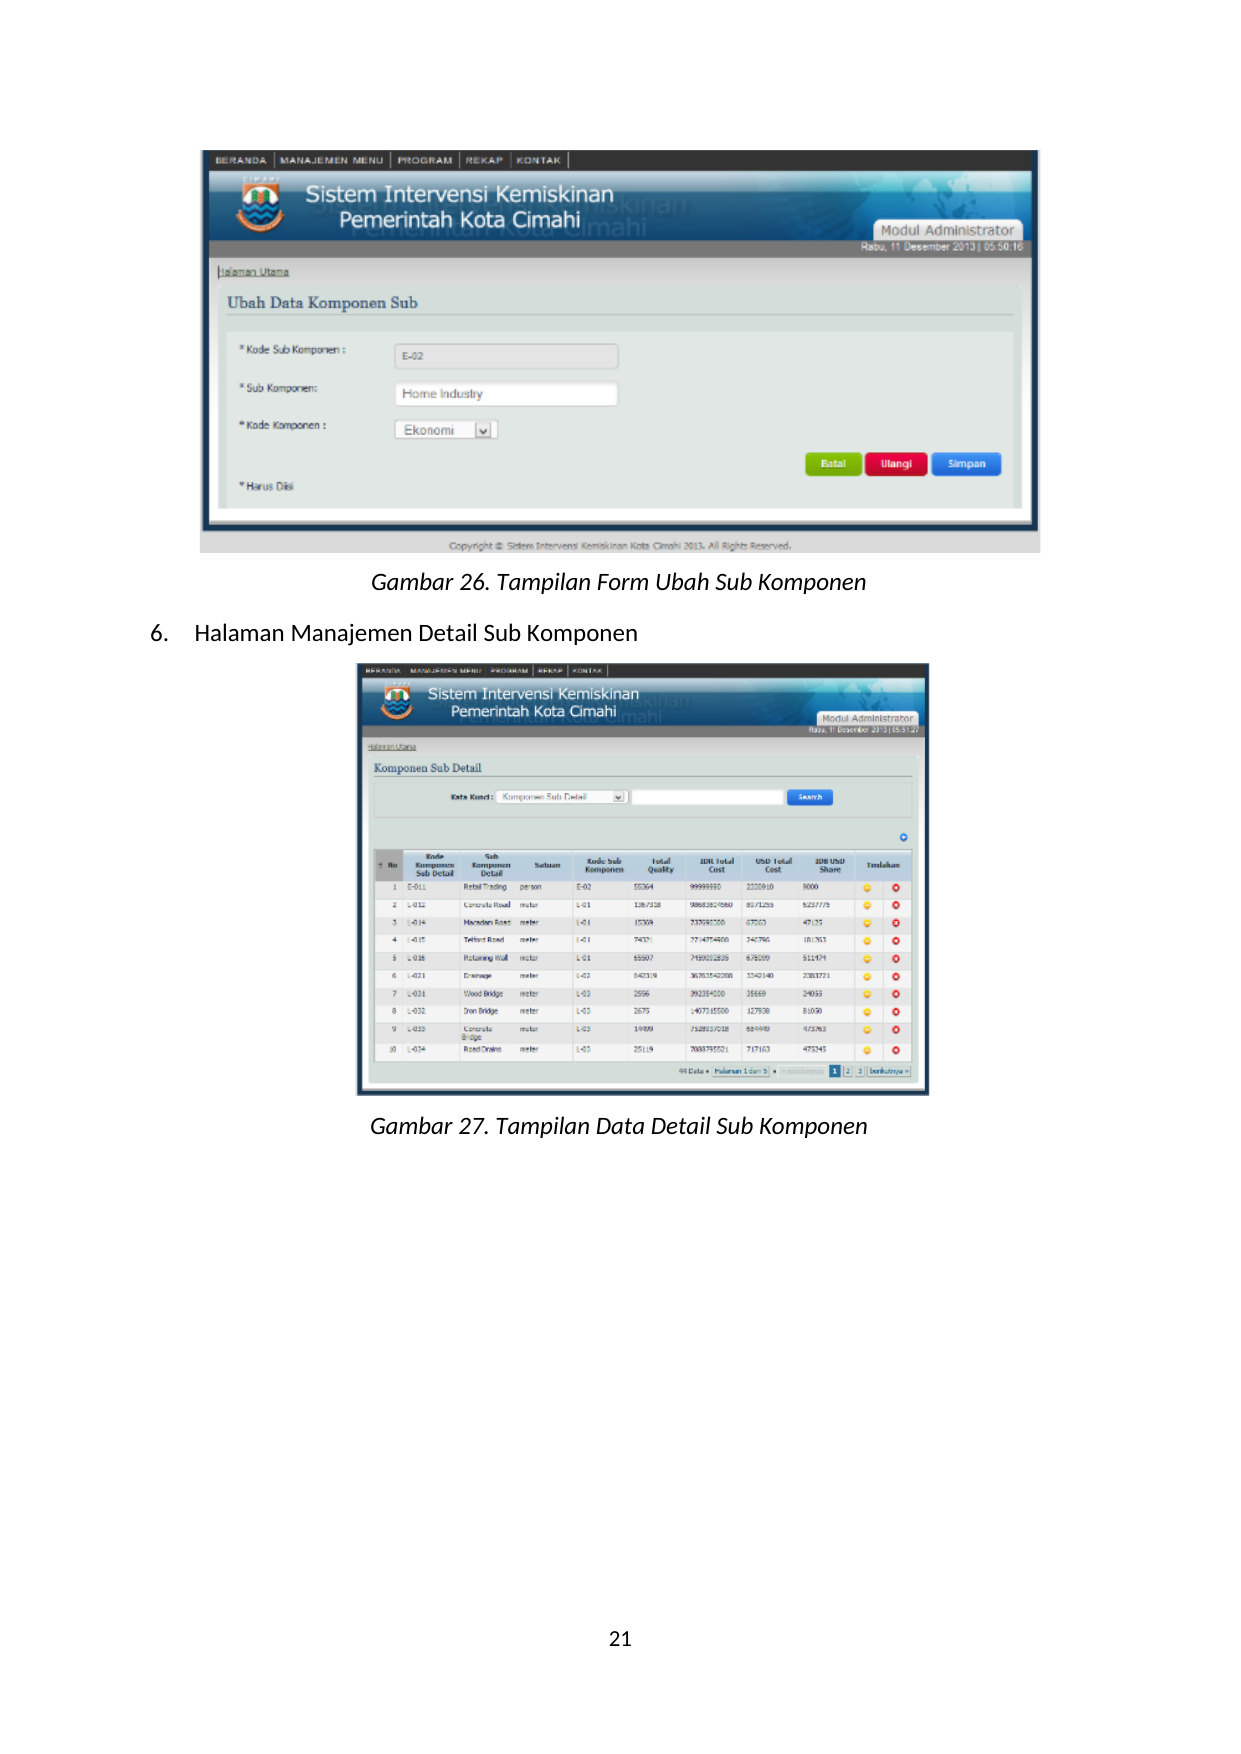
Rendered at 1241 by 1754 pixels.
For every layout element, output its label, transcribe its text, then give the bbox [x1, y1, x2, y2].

picture [355, 663, 930, 1096]
text Gambar 27. Tampilan Data Detail Sub Komponen [150, 1110, 1090, 1141]
list Halaman Manajemen Detail Sub Komponen [150, 617, 1090, 648]
text Gambar 26. Tampilan Form Ubah Sub Komponen [150, 566, 1090, 597]
picture [199, 150, 1041, 553]
